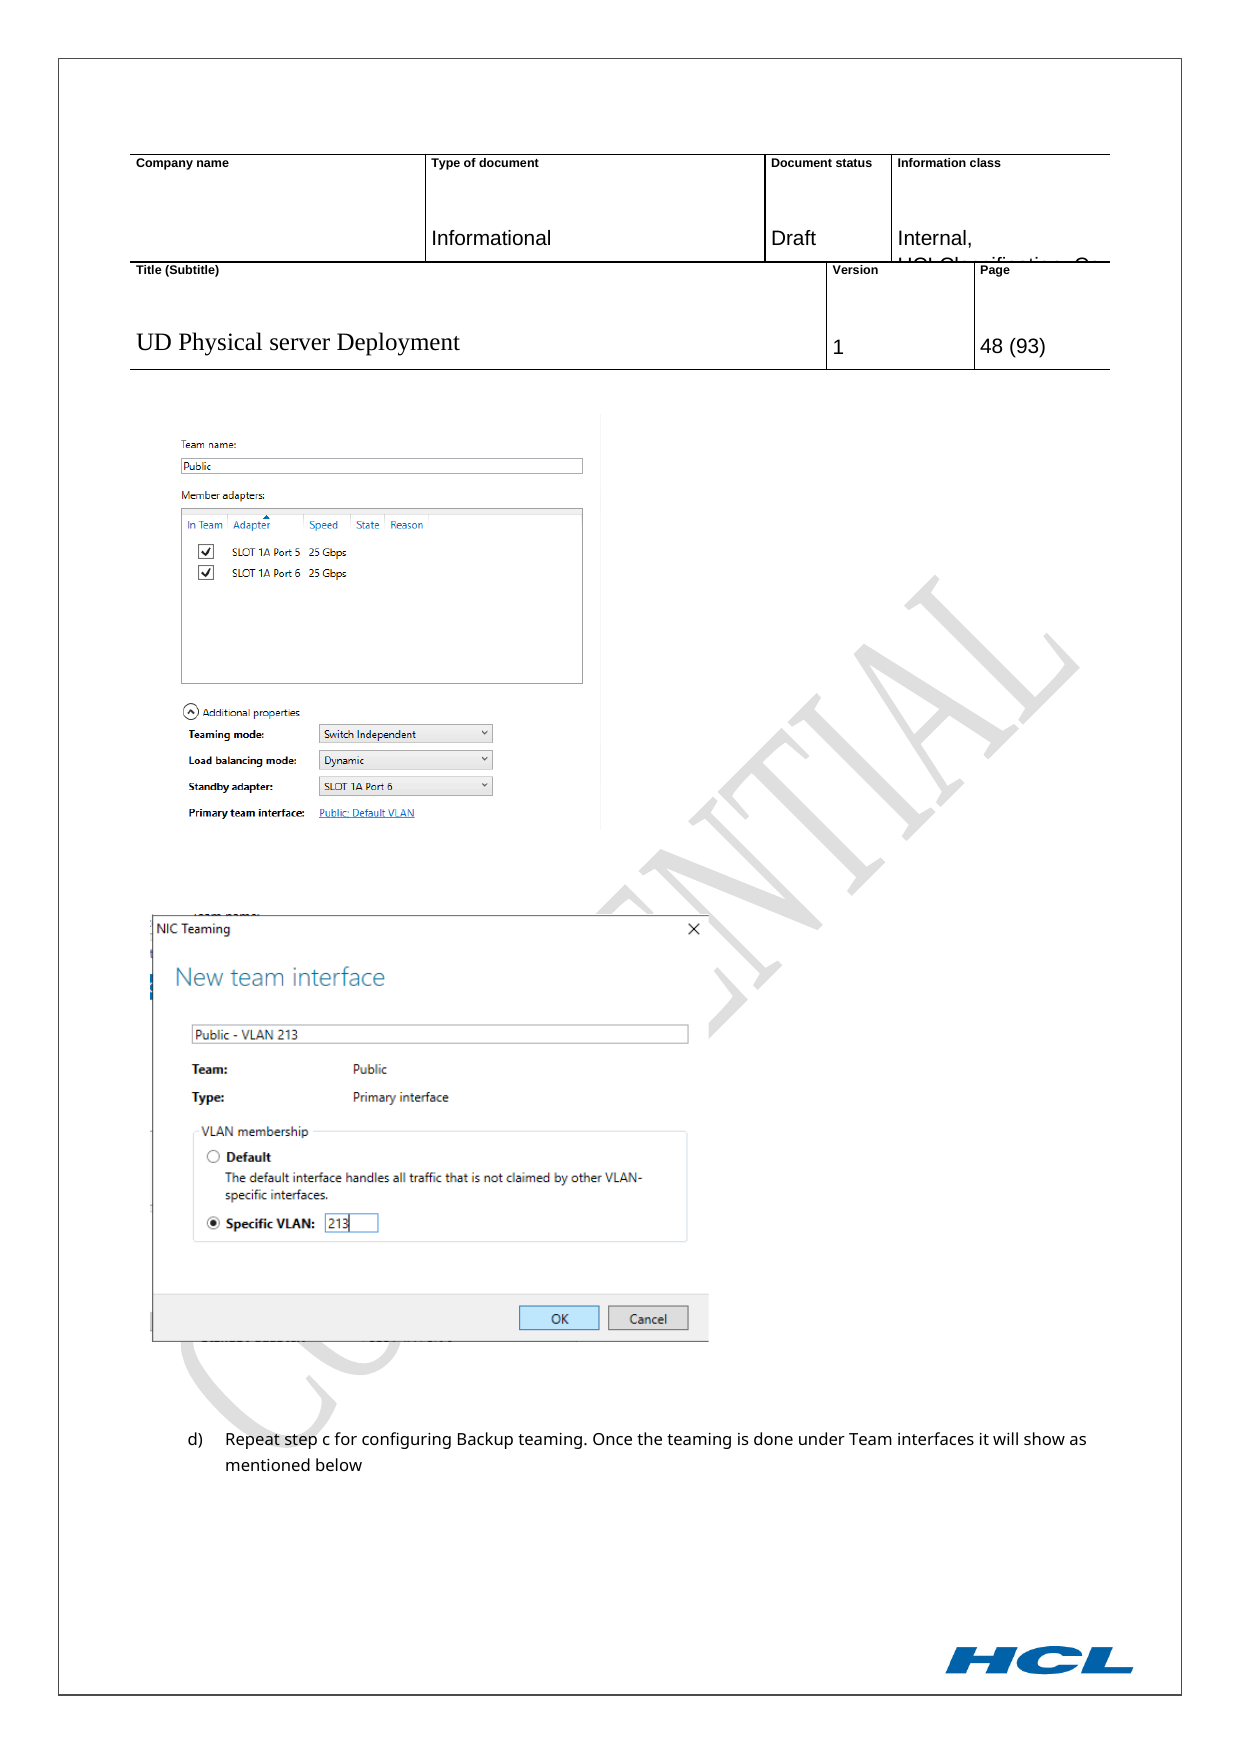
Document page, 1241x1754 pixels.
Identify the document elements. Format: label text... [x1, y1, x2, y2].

picture [150, 914, 709, 1342]
picture [940, 1646, 1135, 1677]
list Repeat step c for configuring Backup teaming. Once the teaming is done under Team interfaces it will show as mentioned below [187, 1427, 1090, 1476]
picture [150, 414, 600, 830]
